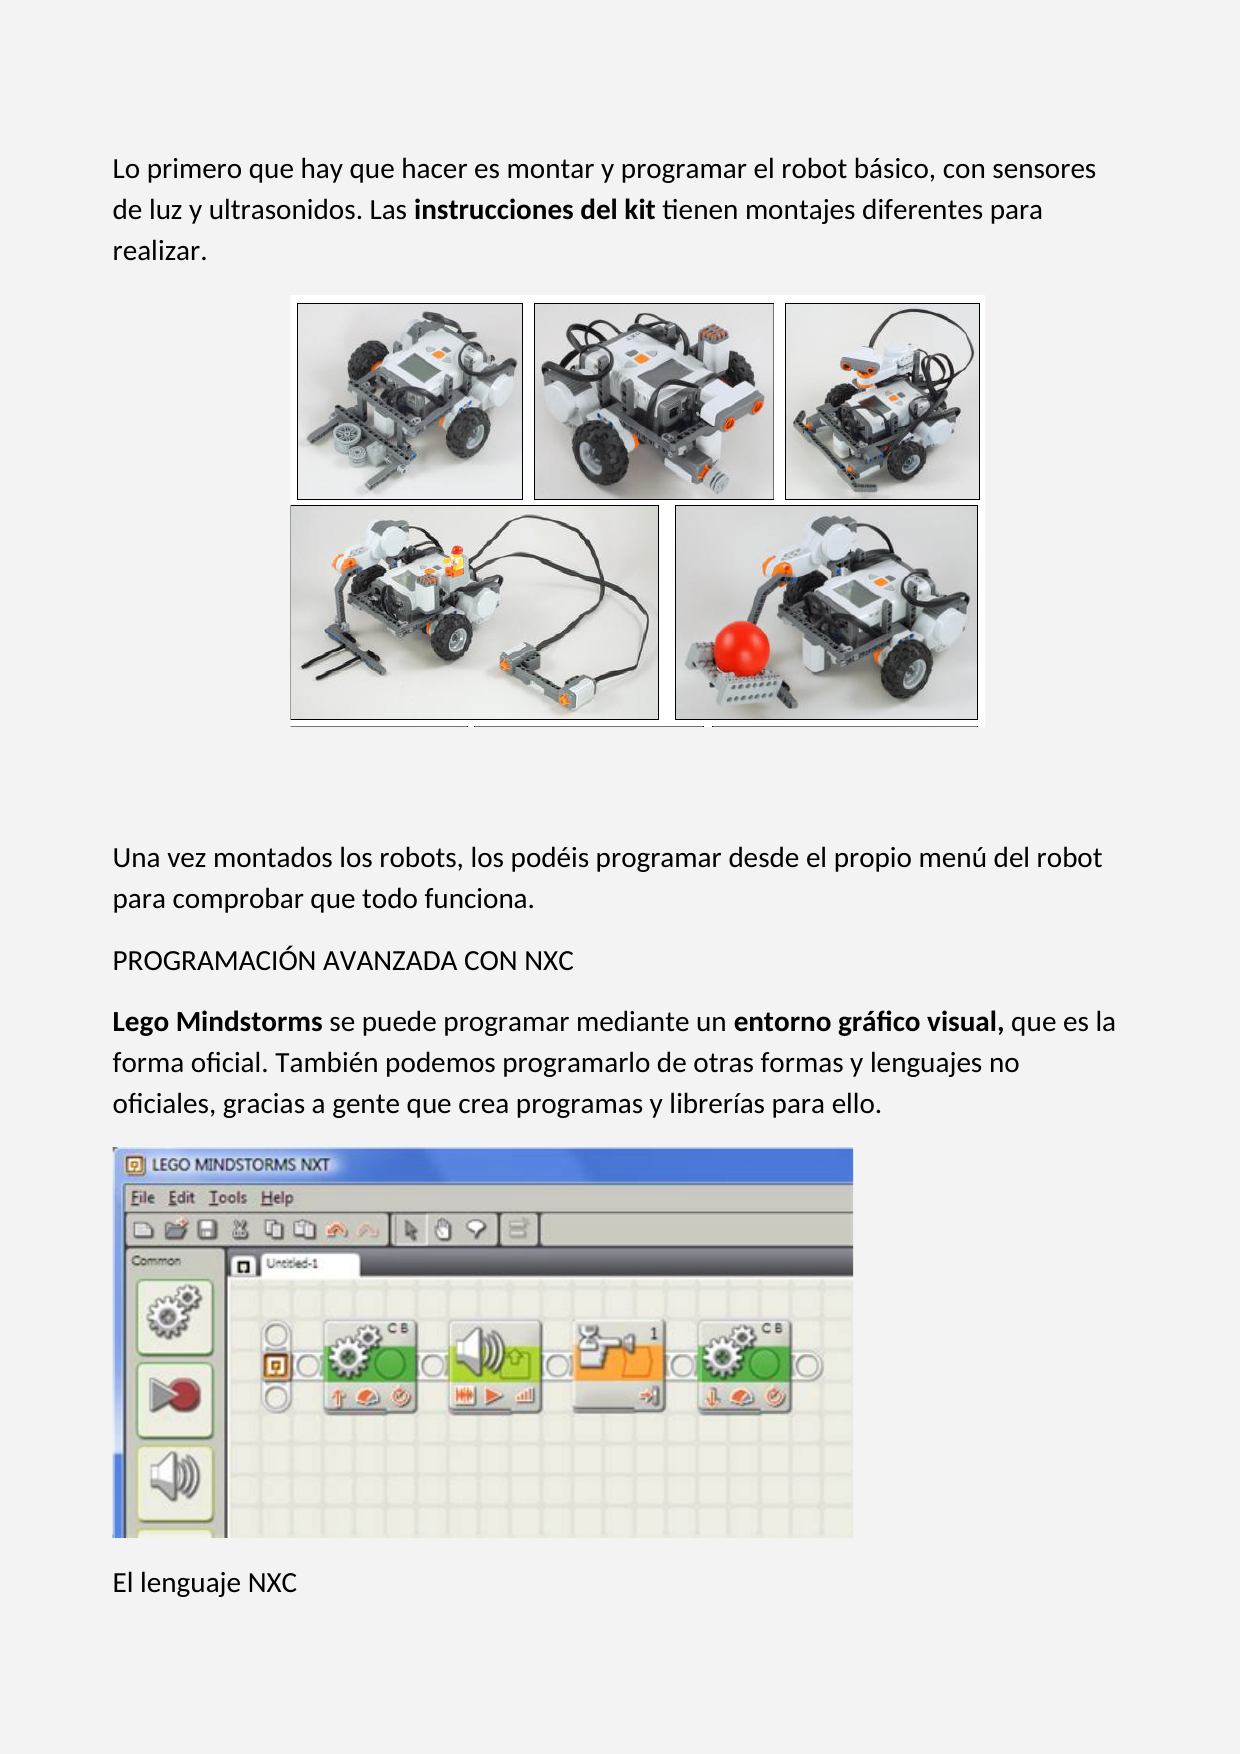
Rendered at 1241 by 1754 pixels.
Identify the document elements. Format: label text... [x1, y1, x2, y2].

text Lego Mindstorms se puede programar mediante un entorno gráfico visual, que es la forma oficial. También podemos programarlo de otras formas y lenguajes no oficiales, gracias a gente que crea programas y librerías para ello. [112, 1003, 1128, 1121]
text El lenguaje NXC [112, 1564, 1128, 1599]
text Una vez montados los robots, los podéis programar desde el propio menú del robot para comprobar que todo funciona. [112, 839, 1128, 916]
picture [112, 1147, 854, 1538]
text PROGRAMACIÓN AVANZADA CON NXC [112, 942, 1128, 977]
text Lo primero que hay que hacer es montar y programar el robot básico, con sensores de luz y ultrasonidos. Las instrucciones del kit tienen montajes diferentes para realizar. [112, 150, 1128, 267]
picture [290, 295, 986, 727]
